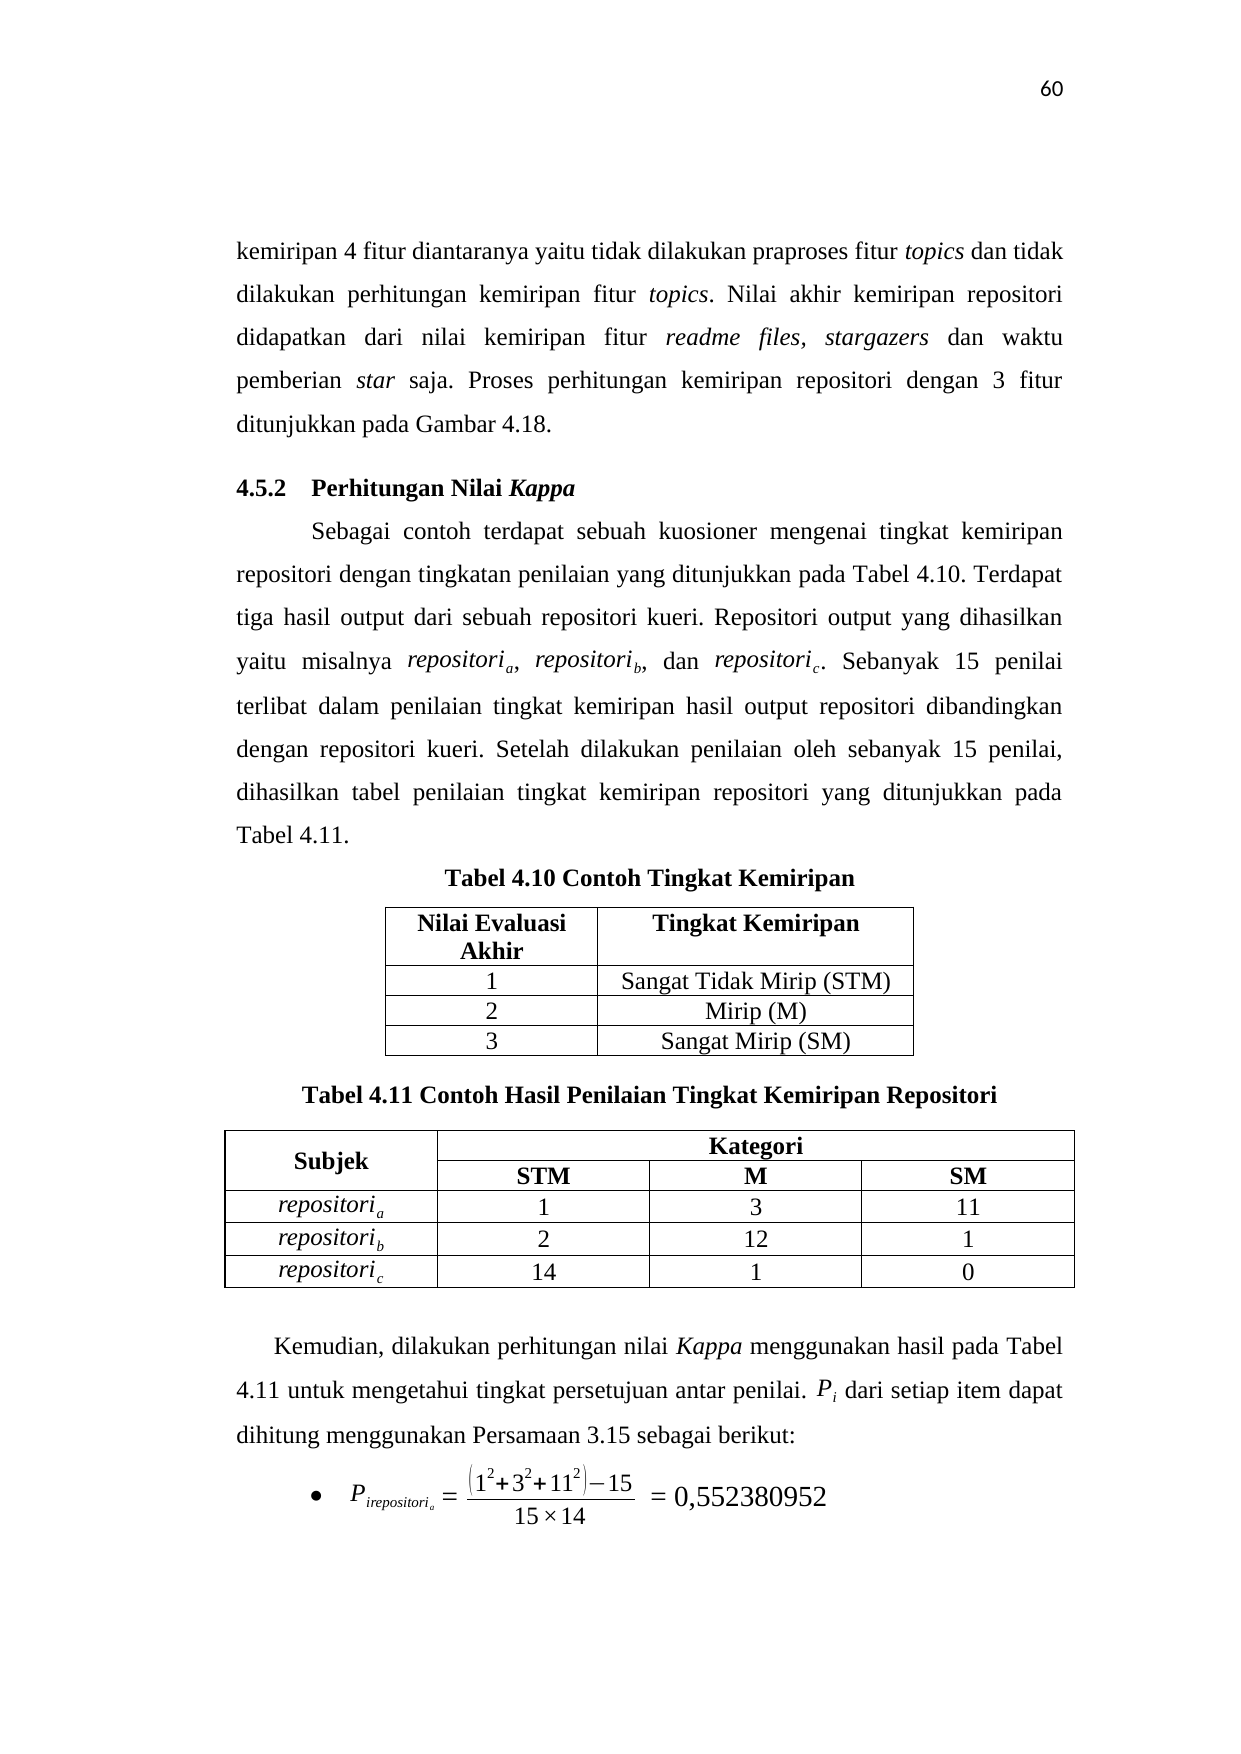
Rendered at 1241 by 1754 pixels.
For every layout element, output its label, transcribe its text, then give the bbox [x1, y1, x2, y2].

table_cell 12 [650, 1223, 861, 1254]
table_header Subjek [226, 1131, 437, 1190]
table_cell 1 [862, 1223, 1074, 1254]
list = = 0,552380952 [311, 1463, 1063, 1529]
table_cell 2 [386, 996, 597, 1025]
table_cell STM [438, 1161, 649, 1190]
table_cell 11 [862, 1191, 1074, 1222]
text Tabel 4.10 Contoh Tingkat Kemiripan [236, 863, 1063, 892]
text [236, 236, 1063, 437]
table_cell Sangat Tidak Mirip (STM) [598, 966, 913, 995]
table_cell 14 [438, 1256, 649, 1287]
text Tabel 4.11 Contoh Hasil Penilaian Tingkat Kemiripan Repositori [236, 1081, 1063, 1109]
table_cell 1 [438, 1191, 649, 1222]
table_cell M [650, 1161, 861, 1190]
text Kemudian, dilakukan perhitungan nilai Kappa menggunakan hasil pada Tabel 4.11 untuk mengetahui tingkat persetujuan antar penilai. dari setiap item dapat dihitung menggunakan Persamaan 3.15 sebagai berikut: [236, 1331, 1063, 1449]
table_header Nilai Evaluasi Akhir [386, 908, 597, 965]
text Sebagai contoh terdapat sebuah kuosioner mengenai tingkat kemiripan repositori dengan tingkatan penilaian yang ditunjukkan pada Tabel 4.10. Terdapat tiga hasil output dari sebuah repositori kueri. Repositori output yang dihasilkan yaitu misalnya , , dan . Sebanyak 15 penilai terlibat dalam penilaian tingkat kemiripan hasil output repositori dibandingkan dengan repositori kueri. Setelah dilakukan penilaian oleh sebanyak 15 penilai, dihasilkan tabel penilaian tingkat kemiripan repositori yang ditunjukkan pada Tabel 4.11. [236, 516, 1063, 849]
table_cell 2 [438, 1223, 649, 1254]
table_cell Sangat Mirip (SM) [598, 1026, 913, 1054]
table_cell 3 [650, 1191, 861, 1222]
table_cell [226, 1256, 437, 1287]
table_cell SM [862, 1161, 1074, 1190]
table_cell 0 [862, 1256, 1074, 1287]
table_cell Mirip (M) [598, 996, 913, 1025]
table_cell 3 [386, 1026, 597, 1054]
table_cell [226, 1223, 437, 1254]
subtitle 4.5.2 Perhitungan Nilai Kappa [236, 473, 1063, 501]
table_header Tingkat Kemiripan [598, 908, 913, 965]
table_cell [226, 1191, 437, 1222]
table_header Kategori [438, 1131, 1074, 1160]
table_cell 1 [386, 966, 597, 995]
table_cell 1 [650, 1256, 861, 1287]
